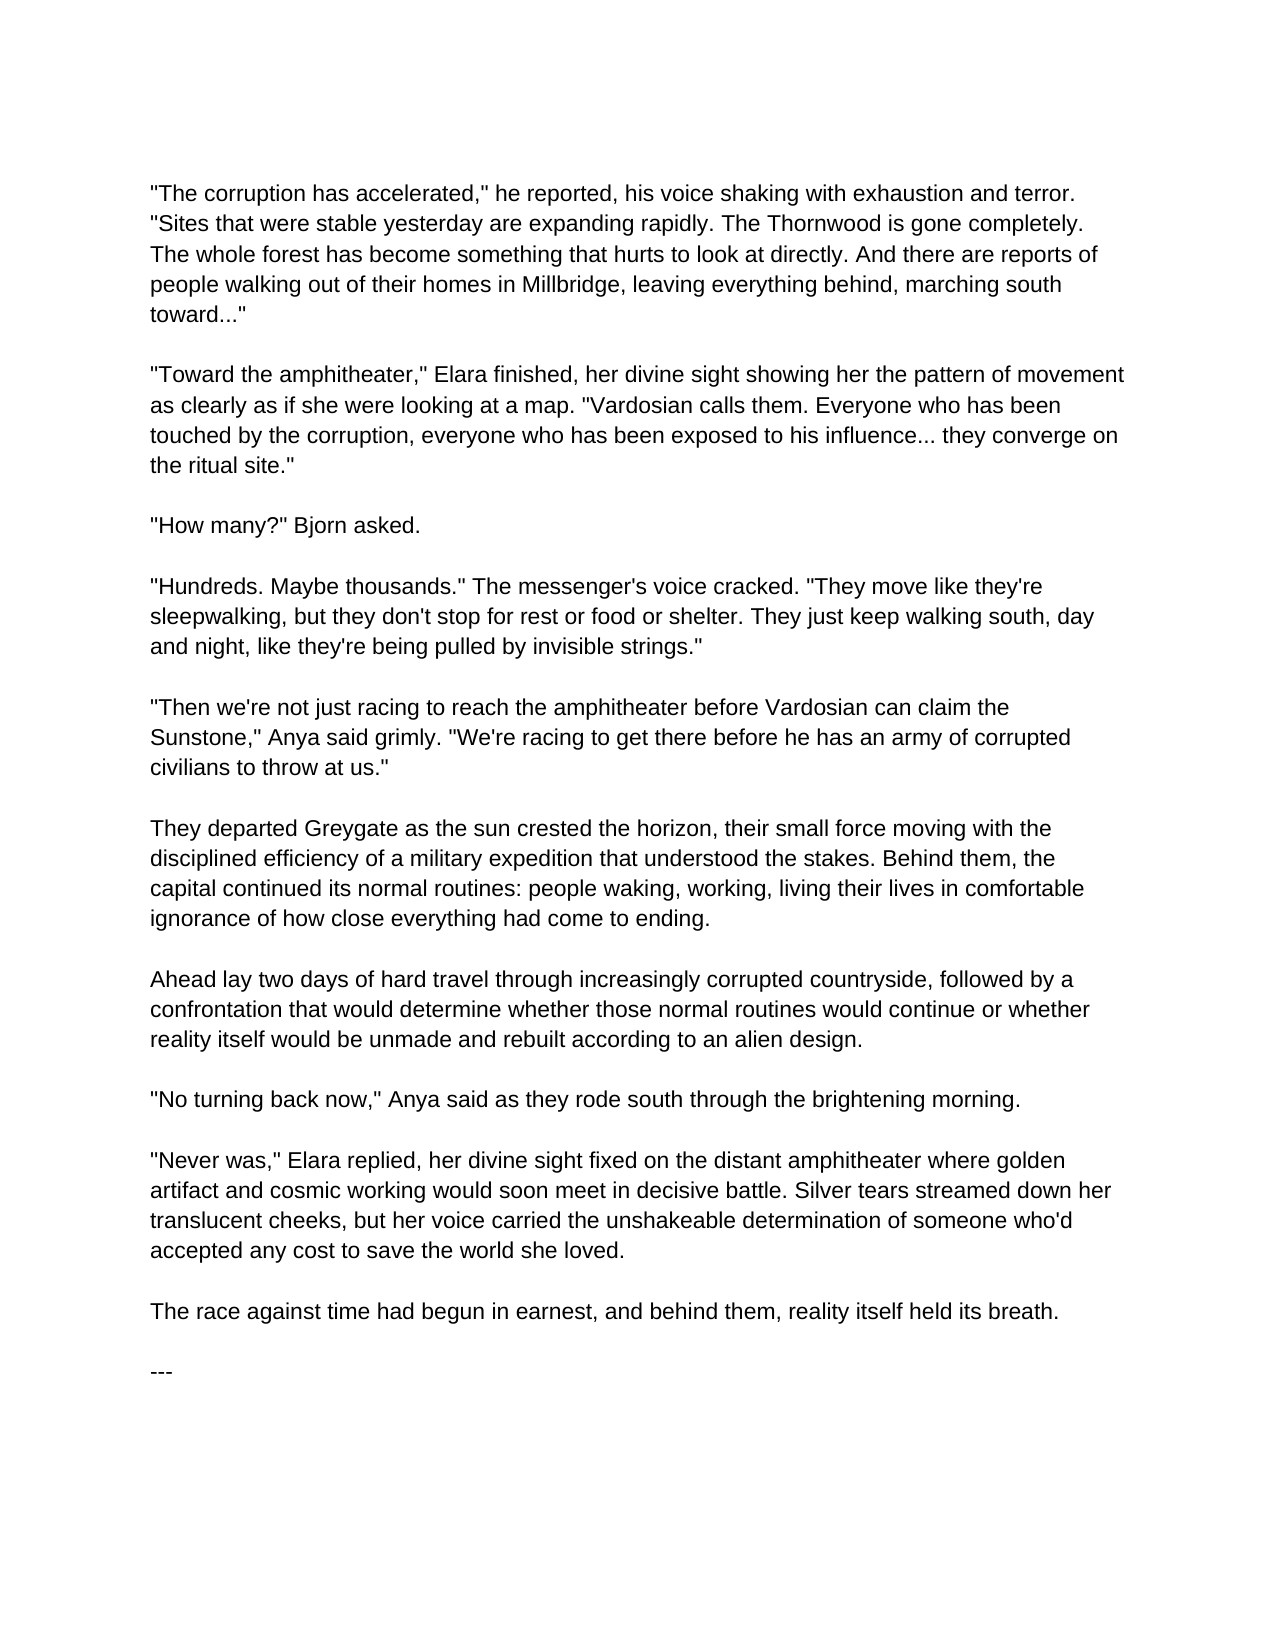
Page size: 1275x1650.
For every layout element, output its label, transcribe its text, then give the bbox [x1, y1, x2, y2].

text "No turning back now," Anya said as they rode south through the brightening morning. [150, 1086, 1125, 1113]
text "Hundreds. Maybe thousands." The messenger's voice cracked. "They move like they're sleepwalking, but they don't stop for rest or food or shelter. They just keep walking south, day and night, like they're being pulled by invisible strings." [150, 573, 1125, 660]
text "Toward the amphitheater," Elara finished, her divine sight showing her the pattern of movement as clearly as if she were looking at a map. "Vardosian calls them. Everyone who has been touched by the corruption, everyone who has been exposed to his influence... they converge on the ritual site." [150, 361, 1125, 478]
text "Then we're not just racing to reach the amphitheater before Vardosian can claim the Sunstone," Anya said grimly. "We're racing to get there before he has an army of corrupted civilians to throw at us." [150, 694, 1125, 781]
text "Never was," Elara replied, her divine sight fixed on the distant amphitheater where golden artifact and cosmic working would soon meet in decisive battle. Silver tears streamed down her translucent cheeks, but her voice carried the unshakeable determination of someone who'd accepted any cost to save the world she loved. [150, 1147, 1125, 1264]
text "How many?" Bjorn asked. [150, 512, 1125, 539]
text Ahead lay two days of hard travel through increasingly corrupted countryside, followed by a confrontation that would determine whether those normal routines would continue or whether reality itself would be unmade and rebuilt according to an alien design. [150, 966, 1125, 1052]
text --- [150, 1358, 1125, 1385]
text The race against time had begun in earnest, and behind them, reality itself held its breath. [150, 1298, 1125, 1324]
text They departed Greygate as the sun crested the horizon, their small force moving with the disciplined efficiency of a military expedition that understood the stakes. Behind them, the capital continued its normal routines: people waking, working, living their lives in comfortable ignorance of how close everything had come to ending. [150, 814, 1125, 932]
text "The corruption has accelerated," he reported, his voice shaking with exhaustion and terror. "Sites that were stable yesterday are expanding rapidly. The Thornwood is gone completely. The whole forest has become something that hurts to look at directly. And there are reports of people walking out of their homes in Millbridge, leaving everything behind, marching south toward..." [150, 180, 1125, 327]
